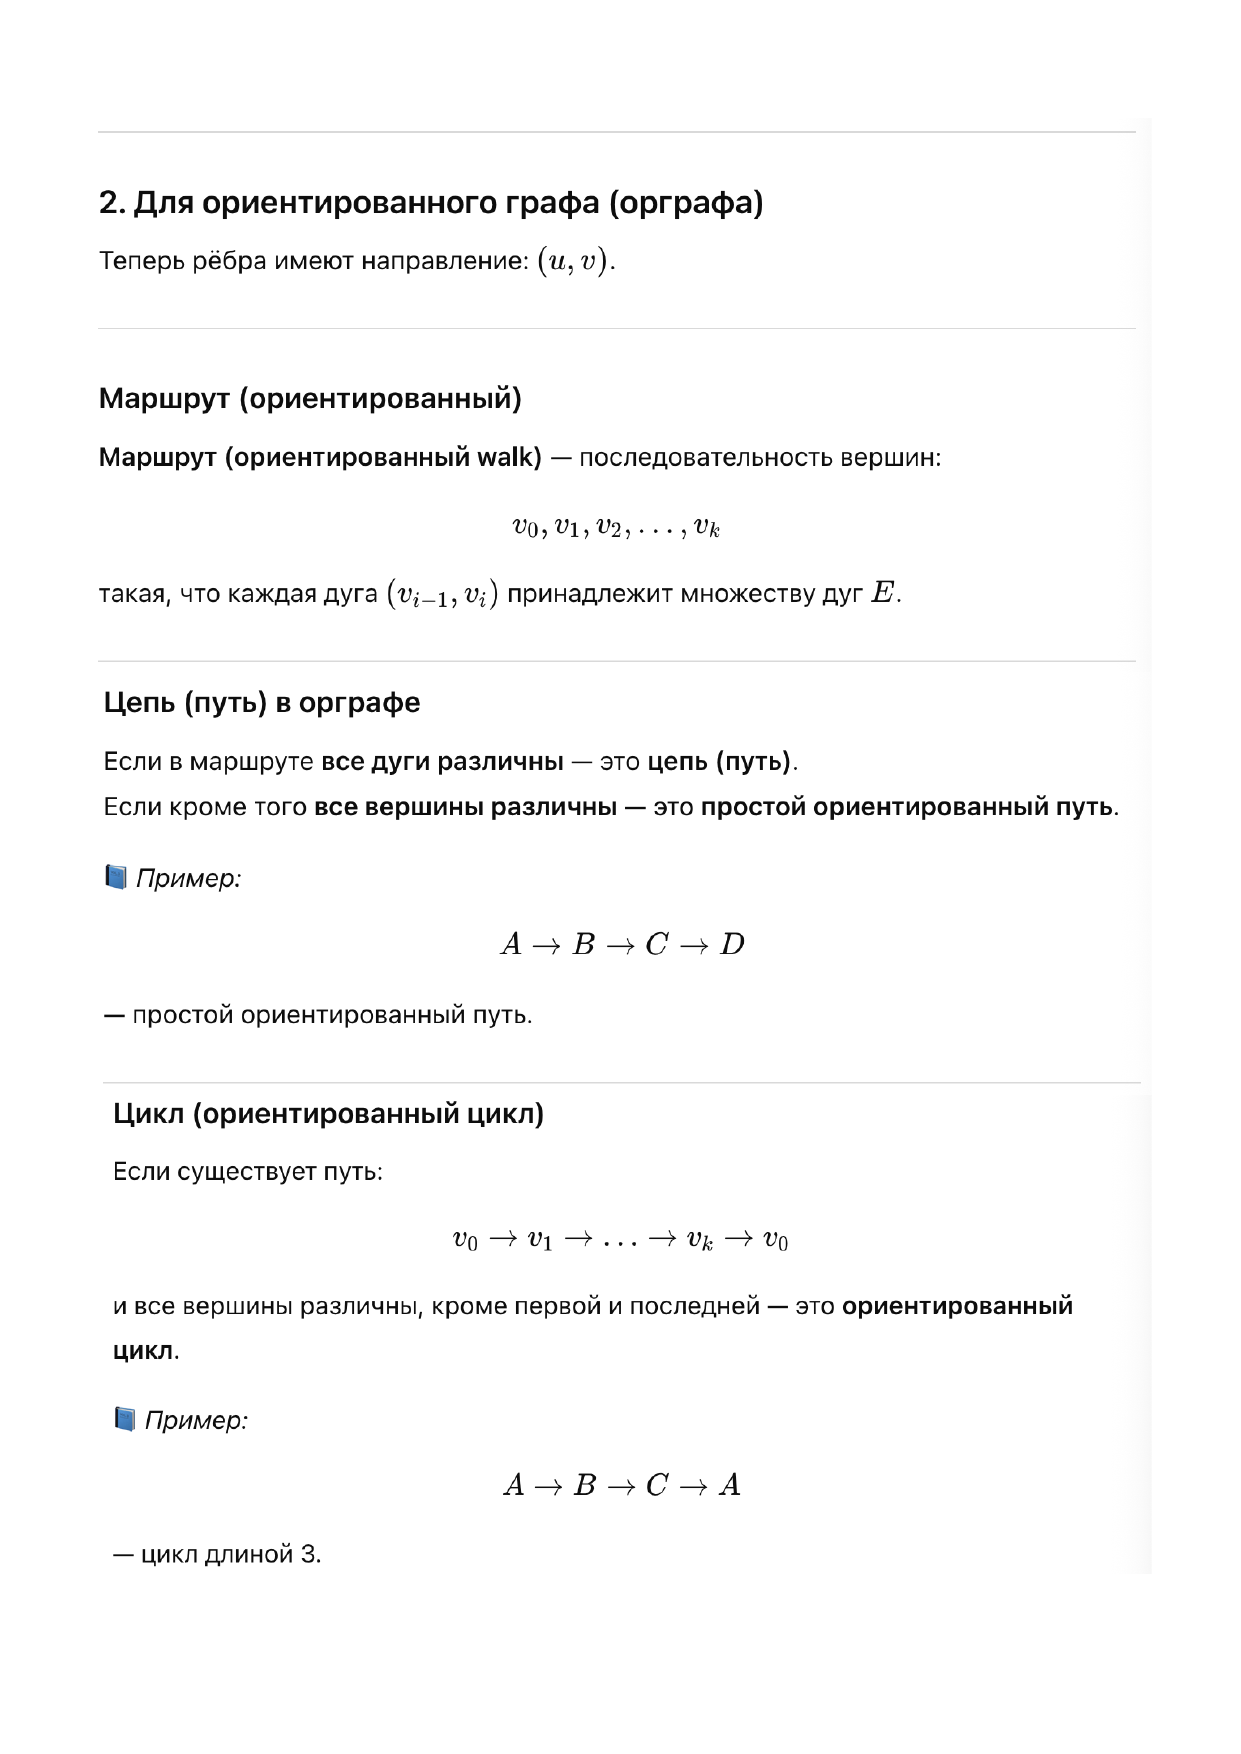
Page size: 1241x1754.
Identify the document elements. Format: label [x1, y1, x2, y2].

picture [88, 118, 1152, 1574]
